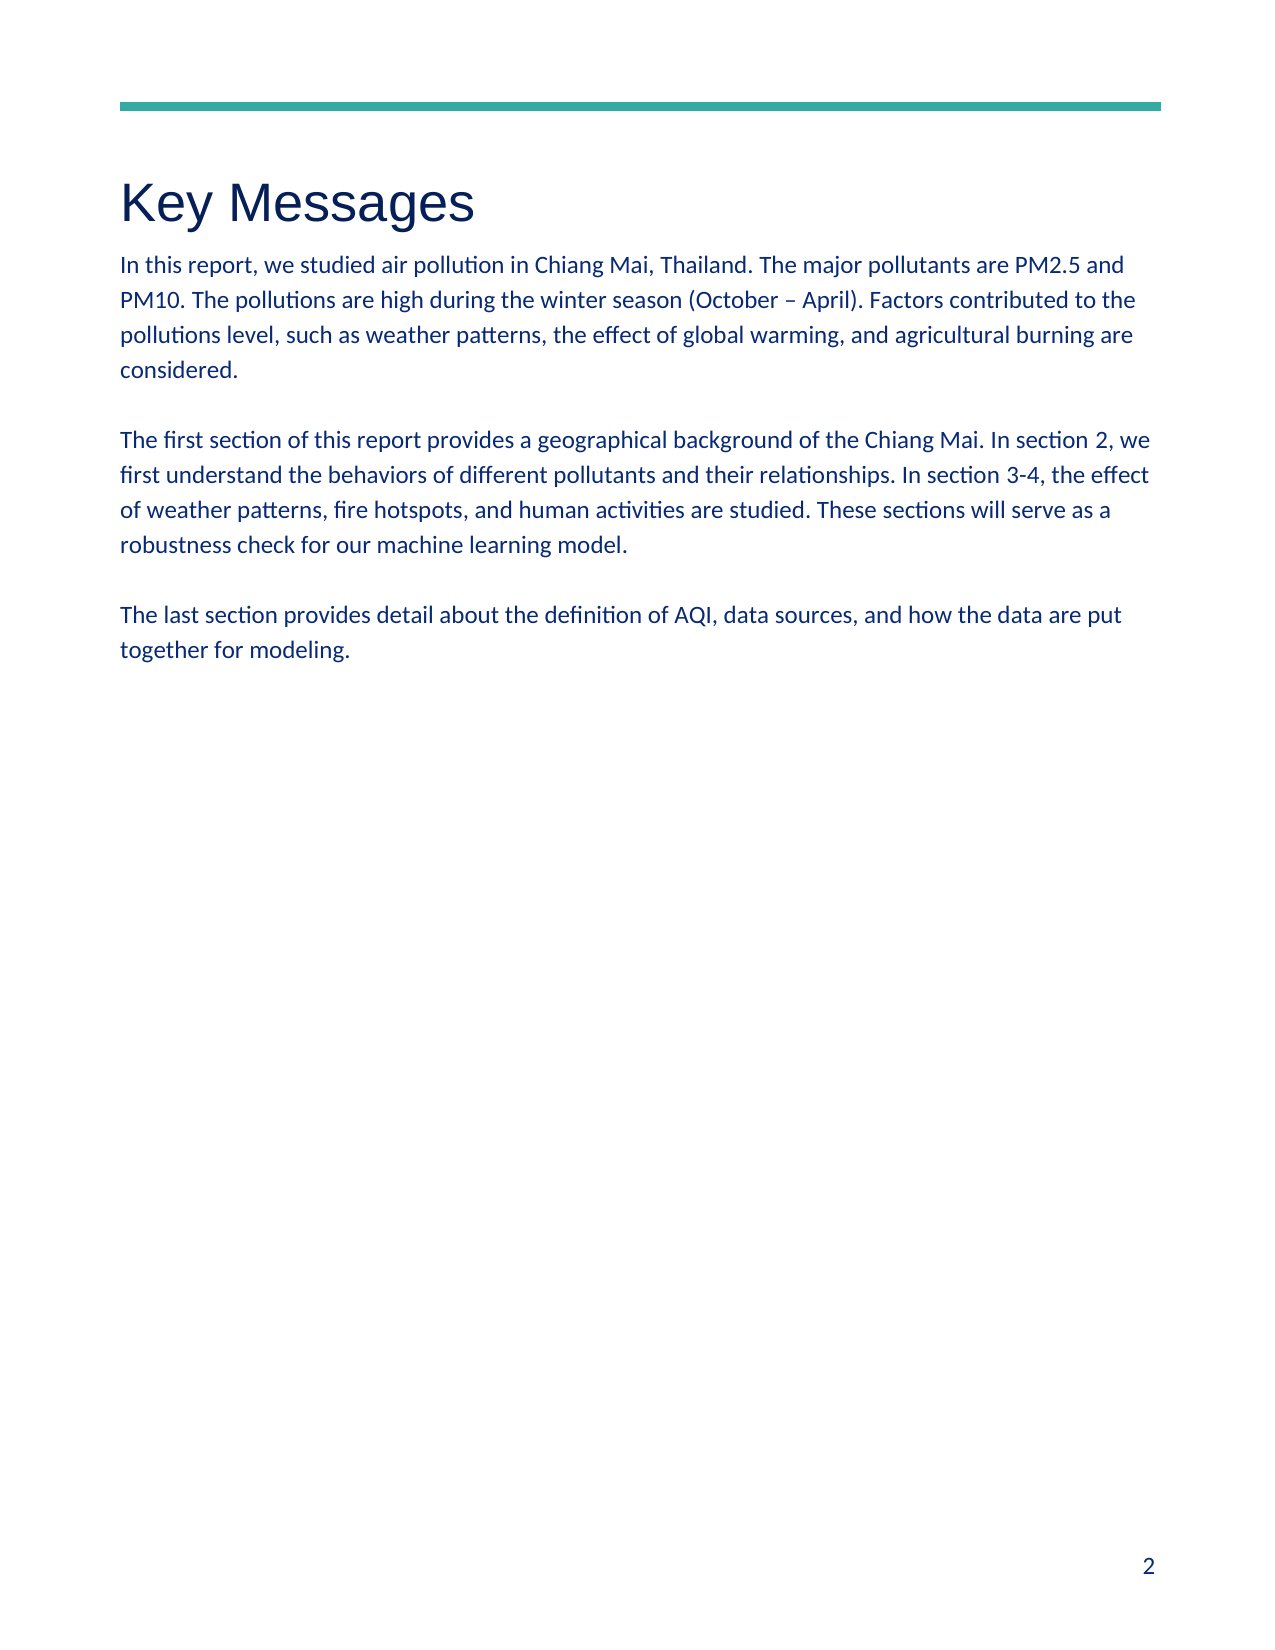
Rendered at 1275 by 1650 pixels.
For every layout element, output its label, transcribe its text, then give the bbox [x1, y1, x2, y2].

subtitle Key Messages [120, 171, 1155, 233]
text The last section provides detail about the definition of AQI, data sources, and how the data are put together for modeling. [120, 599, 1155, 664]
text In this report, we studied air pollution in Chiang Mai, Thailand. The major pollutants are PM2.5 and PM10. The pollutions are high during the winter season (October – April). Factors contributed to the pollutions level, such as weather patterns, the effect of global warming, and agricultural burning are considered. [120, 249, 1155, 384]
text The first section of this report provides a geographical background of the Chiang Mai. In section 2, we first understand the behaviors of different pollutants and their relationships. In section 3-4, the effect of weather patterns, fire hotspots, and human activities are studied. These sections will serve as a robustness check for our machine learning model. [120, 424, 1155, 559]
